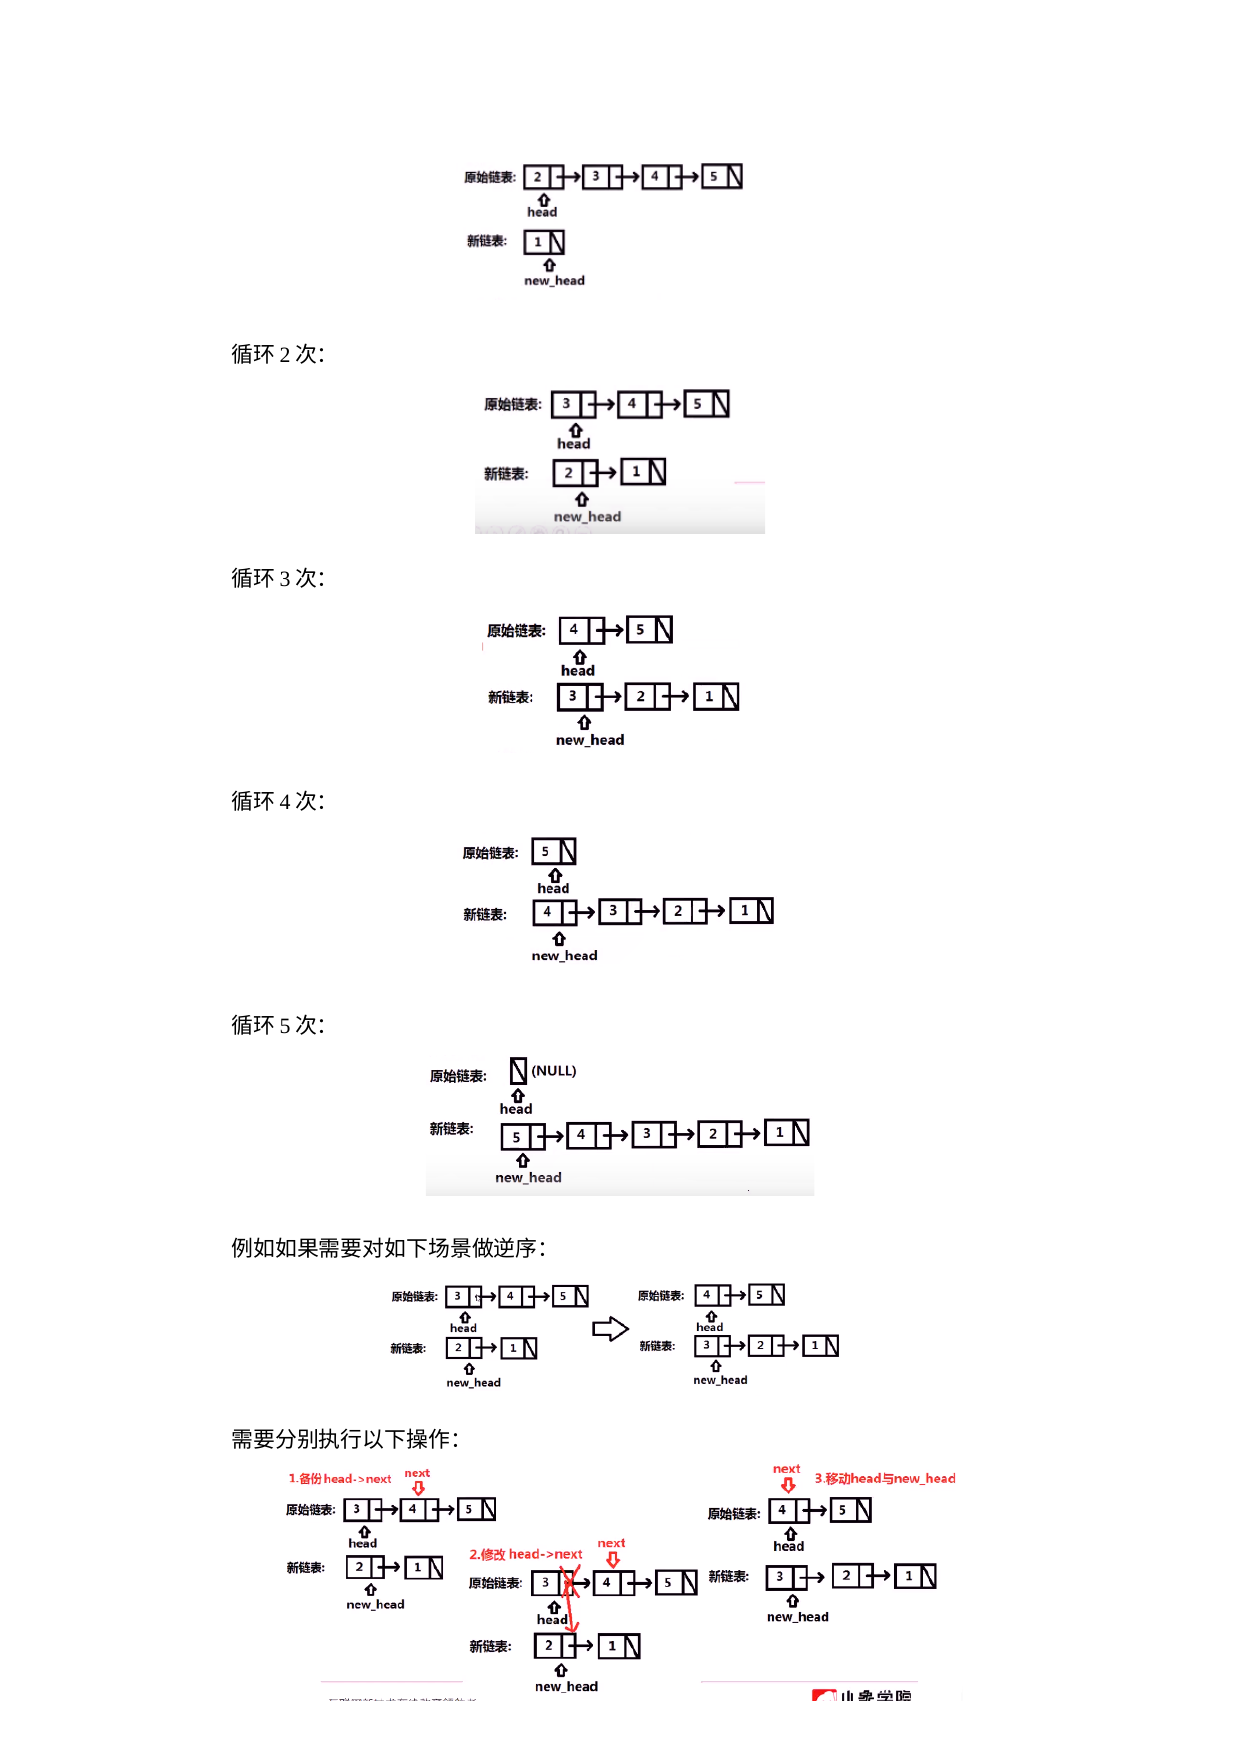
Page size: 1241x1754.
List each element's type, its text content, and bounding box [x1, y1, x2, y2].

picture [383, 1279, 857, 1396]
picture [457, 832, 784, 973]
text 循环4次： [187, 784, 1053, 816]
picture [425, 1055, 815, 1196]
text 例如如果需要对如下场景做逆序： [187, 1231, 1053, 1263]
text 需要分别执行以下操作： [187, 1422, 1053, 1454]
picture [277, 1464, 963, 1701]
picture [482, 608, 758, 753]
picture [475, 385, 766, 534]
text 循环3次： [187, 561, 1053, 593]
text 循环5次： [187, 1007, 1053, 1040]
picture [456, 162, 784, 300]
text 循环2次： [187, 337, 1053, 369]
